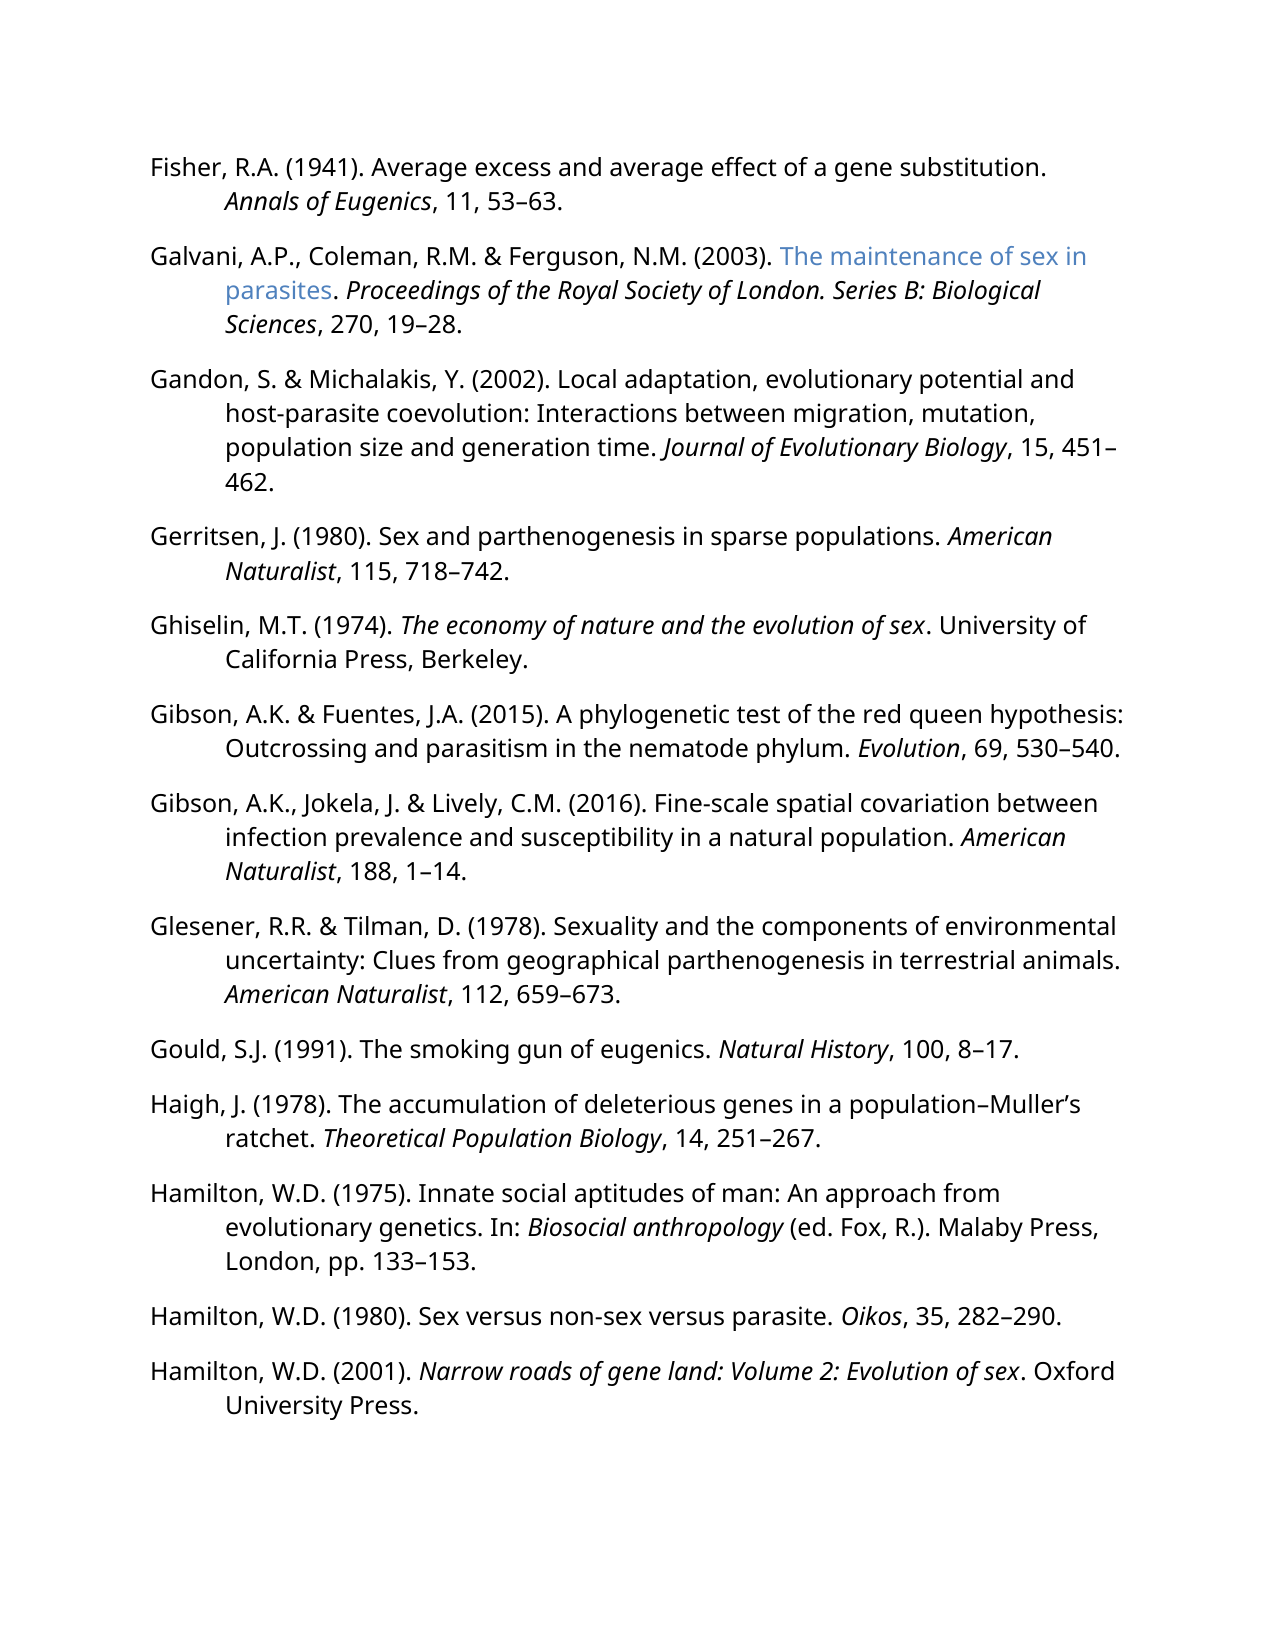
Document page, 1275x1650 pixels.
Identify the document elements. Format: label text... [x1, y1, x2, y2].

text Glesener, R.R. & Tilman, D. (1978). Sexuality and the components of environmental uncertainty: Clues from geographical parthenogenesis in terrestrial animals. American Naturalist, 112, 659–673. [150, 909, 1125, 1011]
text Hamilton, W.D. (2001). Narrow roads of gene land: Volume 2: Evolution of sex. Oxford University Press. [150, 1354, 1125, 1422]
text Gould, S.J. (1991). The smoking gun of eugenics. Natural History, 100, 8–17. [150, 1032, 1125, 1066]
text Galvani, A.P., Coleman, R.M. & Ferguson, N.M. (2003). The maintenance of sex in parasites. Proceedings of the Royal Society of London. Series B: Biological Sciences, 270, 19–28. [150, 239, 1125, 341]
text Hamilton, W.D. (1975). Innate social aptitudes of man: An approach from evolutionary genetics. In: Biosocial anthropology (ed. Fox, R.). Malaby Press, London, pp. 133–153. [150, 1176, 1125, 1278]
text Haigh, J. (1978). The accumulation of deleterious genes in a population–Muller’s ratchet. Theoretical Population Biology, 14, 251–267. [150, 1087, 1125, 1155]
text Fisher, R.A. (1941). Average excess and average effect of a gene substitution. Annals of Eugenics, 11, 53–63. [150, 150, 1125, 218]
text Gibson, A.K., Jokela, J. & Lively, C.M. (2016). Fine-scale spatial covariation between infection prevalence and susceptibility in a natural population. American Naturalist, 188, 1–14. [150, 786, 1125, 888]
text Gibson, A.K. & Fuentes, J.A. (2015). A phylogenetic test of the red queen hypothesis: Outcrossing and parasitism in the nematode phylum. Evolution, 69, 530–540. [150, 697, 1125, 765]
text Ghiselin, M.T. (1974). The economy of nature and the evolution of sex. University of California Press, Berkeley. [150, 608, 1125, 676]
text Hamilton, W.D. (1980). Sex versus non-sex versus parasite. Oikos, 35, 282–290. [150, 1299, 1125, 1333]
text Gandon, S. & Michalakis, Y. (2002). Local adaptation, evolutionary potential and host-parasite coevolution: Interactions between migration, mutation, population size and generation time. Journal of Evolutionary Biology, 15, 451–462. [150, 362, 1125, 498]
text Gerritsen, J. (1980). Sex and parthenogenesis in sparse populations. American Naturalist, 115, 718–742. [150, 519, 1125, 587]
